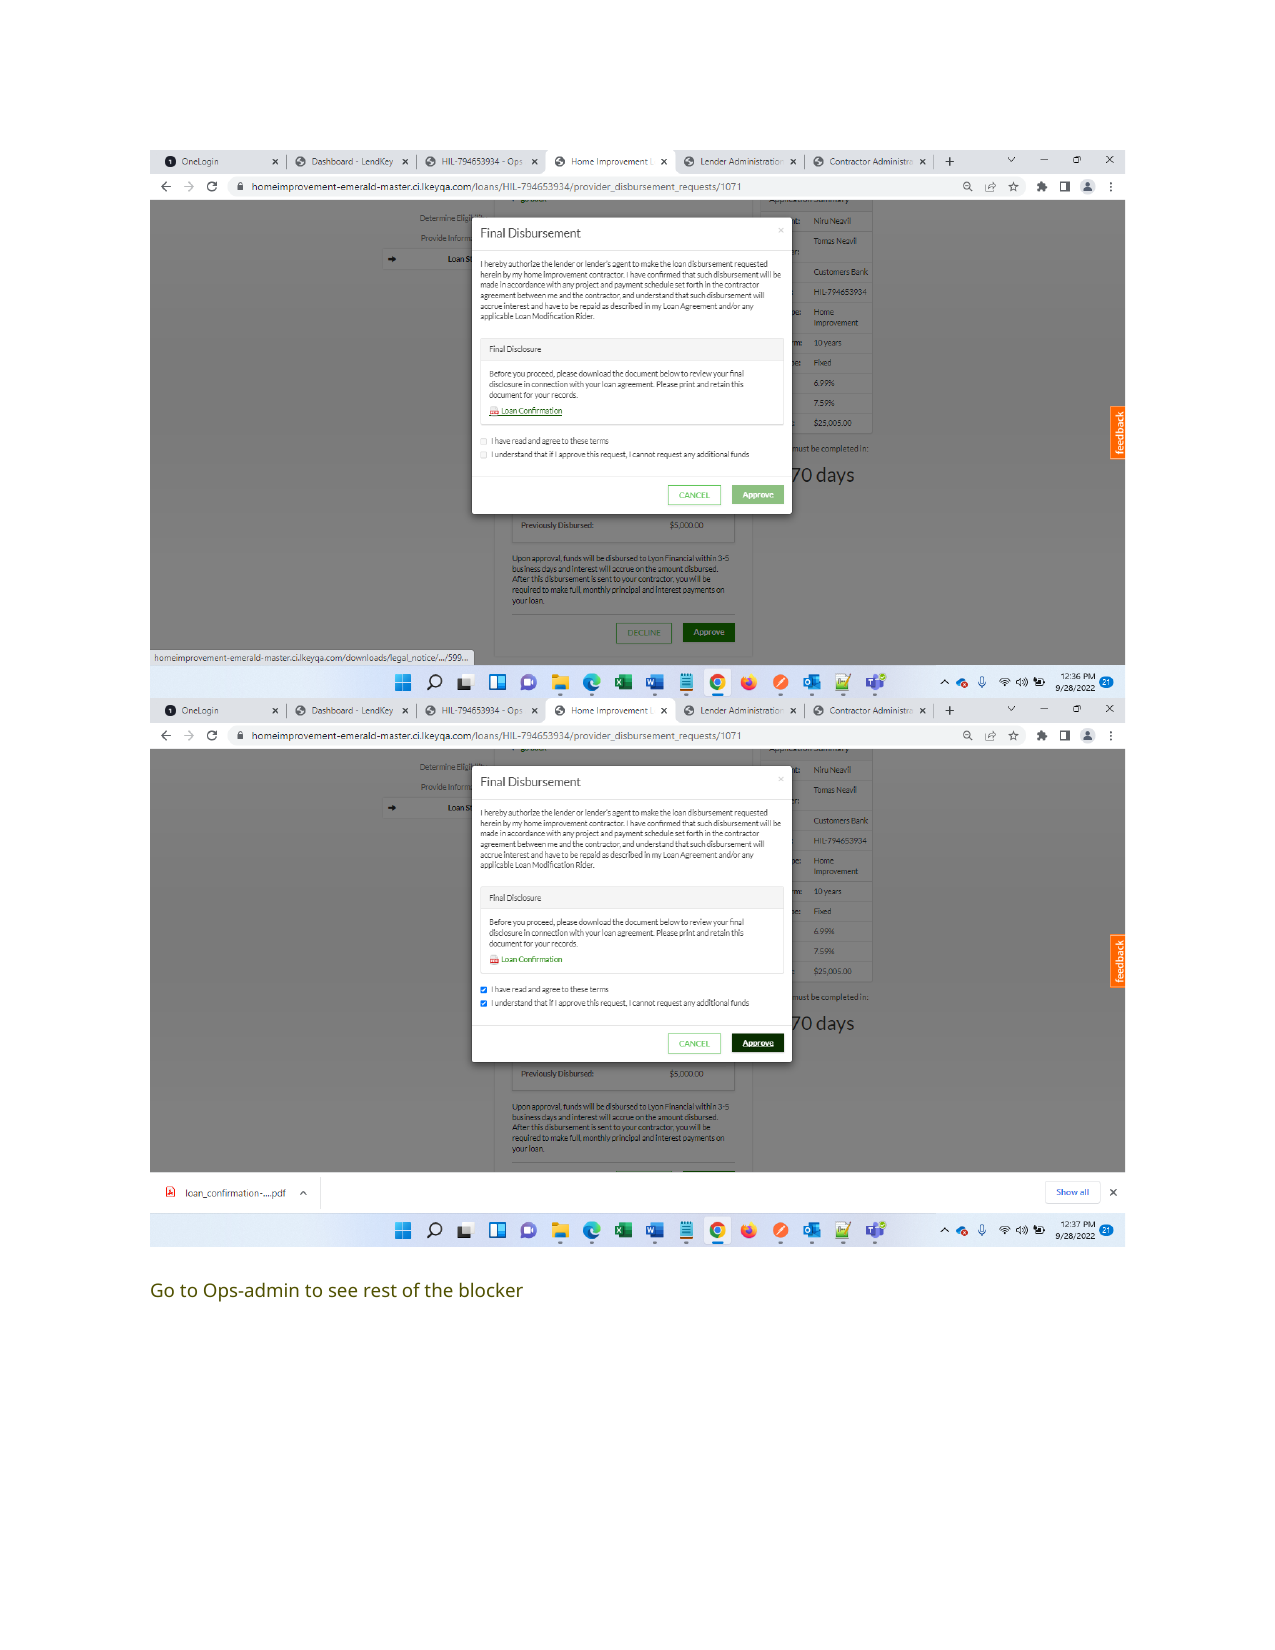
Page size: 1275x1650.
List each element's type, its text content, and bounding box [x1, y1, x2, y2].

picture [150, 150, 1125, 1247]
text Go to Ops-admin to see rest of the blocker [150, 1274, 1125, 1302]
